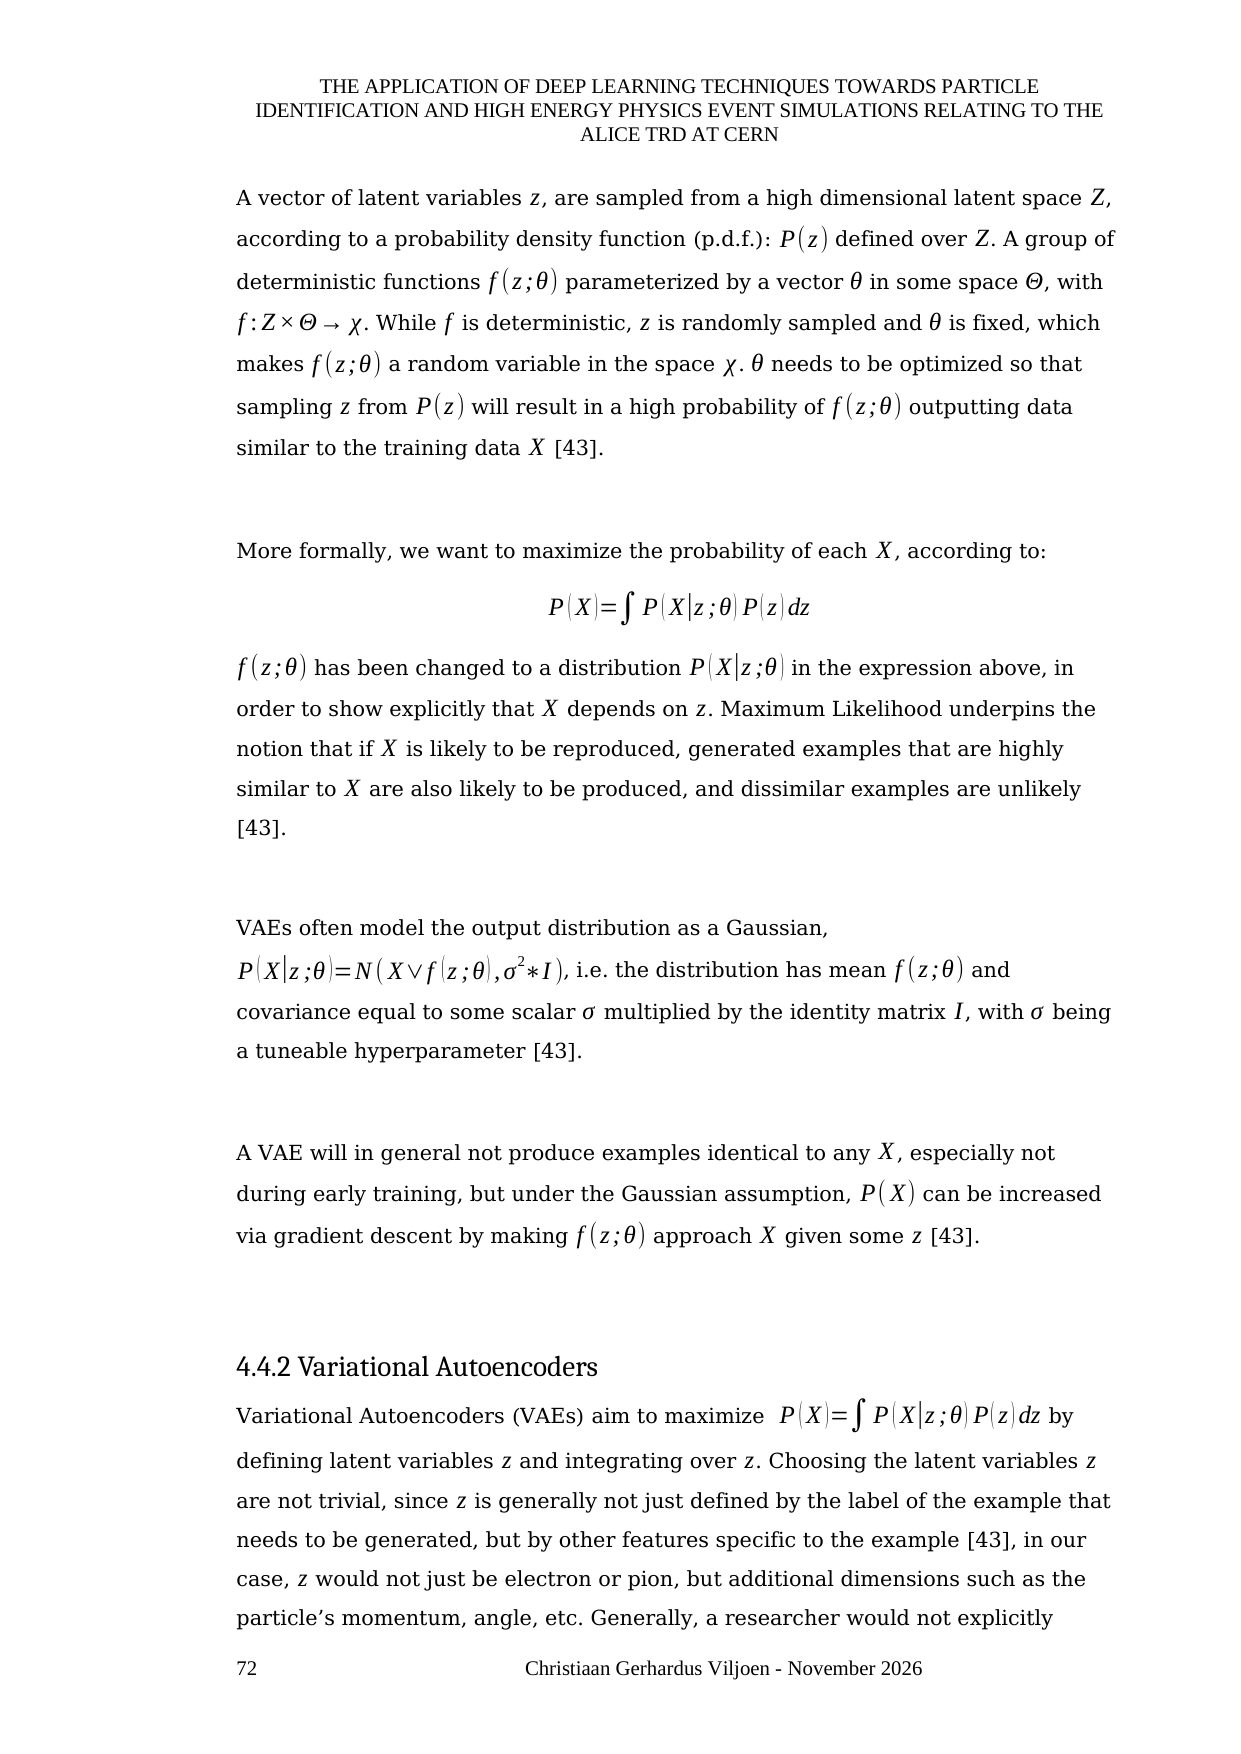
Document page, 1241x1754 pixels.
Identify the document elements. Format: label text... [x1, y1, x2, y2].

text More formally, we want to maximize the probability of each , according to: [236, 536, 1122, 564]
text VAEs often model the output distribution as a Gaussian, , i.e. the distribution has mean and covariance equal to some scalar multiplied by the identity matrix , with being a tuneable hyperparameter . [236, 915, 1122, 1063]
text A vector of latent variables , are sampled from a high dimensional latent space , according to a probability density function (p.d.f.): defined over . A group of deterministic functions parameterized by a vector in some space , with . While is deterministic, is randomly sampled and is fixed, which makes a random variable in the space . needs to be optimized so that sampling from will result in a high probability of outputting data similar to the training data . [236, 183, 1122, 461]
subtitle Variational Autoencoders [236, 1351, 1122, 1384]
text A VAE will in general not produce examples identical to any , especially not during early training, but under the Gaussian assumption, can be increased via gradient descent by making approach given some . [236, 1138, 1122, 1251]
text has been changed to a distribution in the expression above, in order to show explicitly that depends on . Maximum Likelihood underpins the notion that if is likely to be reproduced, generated examples that are highly similar to are also likely to be produced, and dissimilar examples are unlikely . [236, 652, 1122, 840]
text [236, 1397, 1122, 1629]
